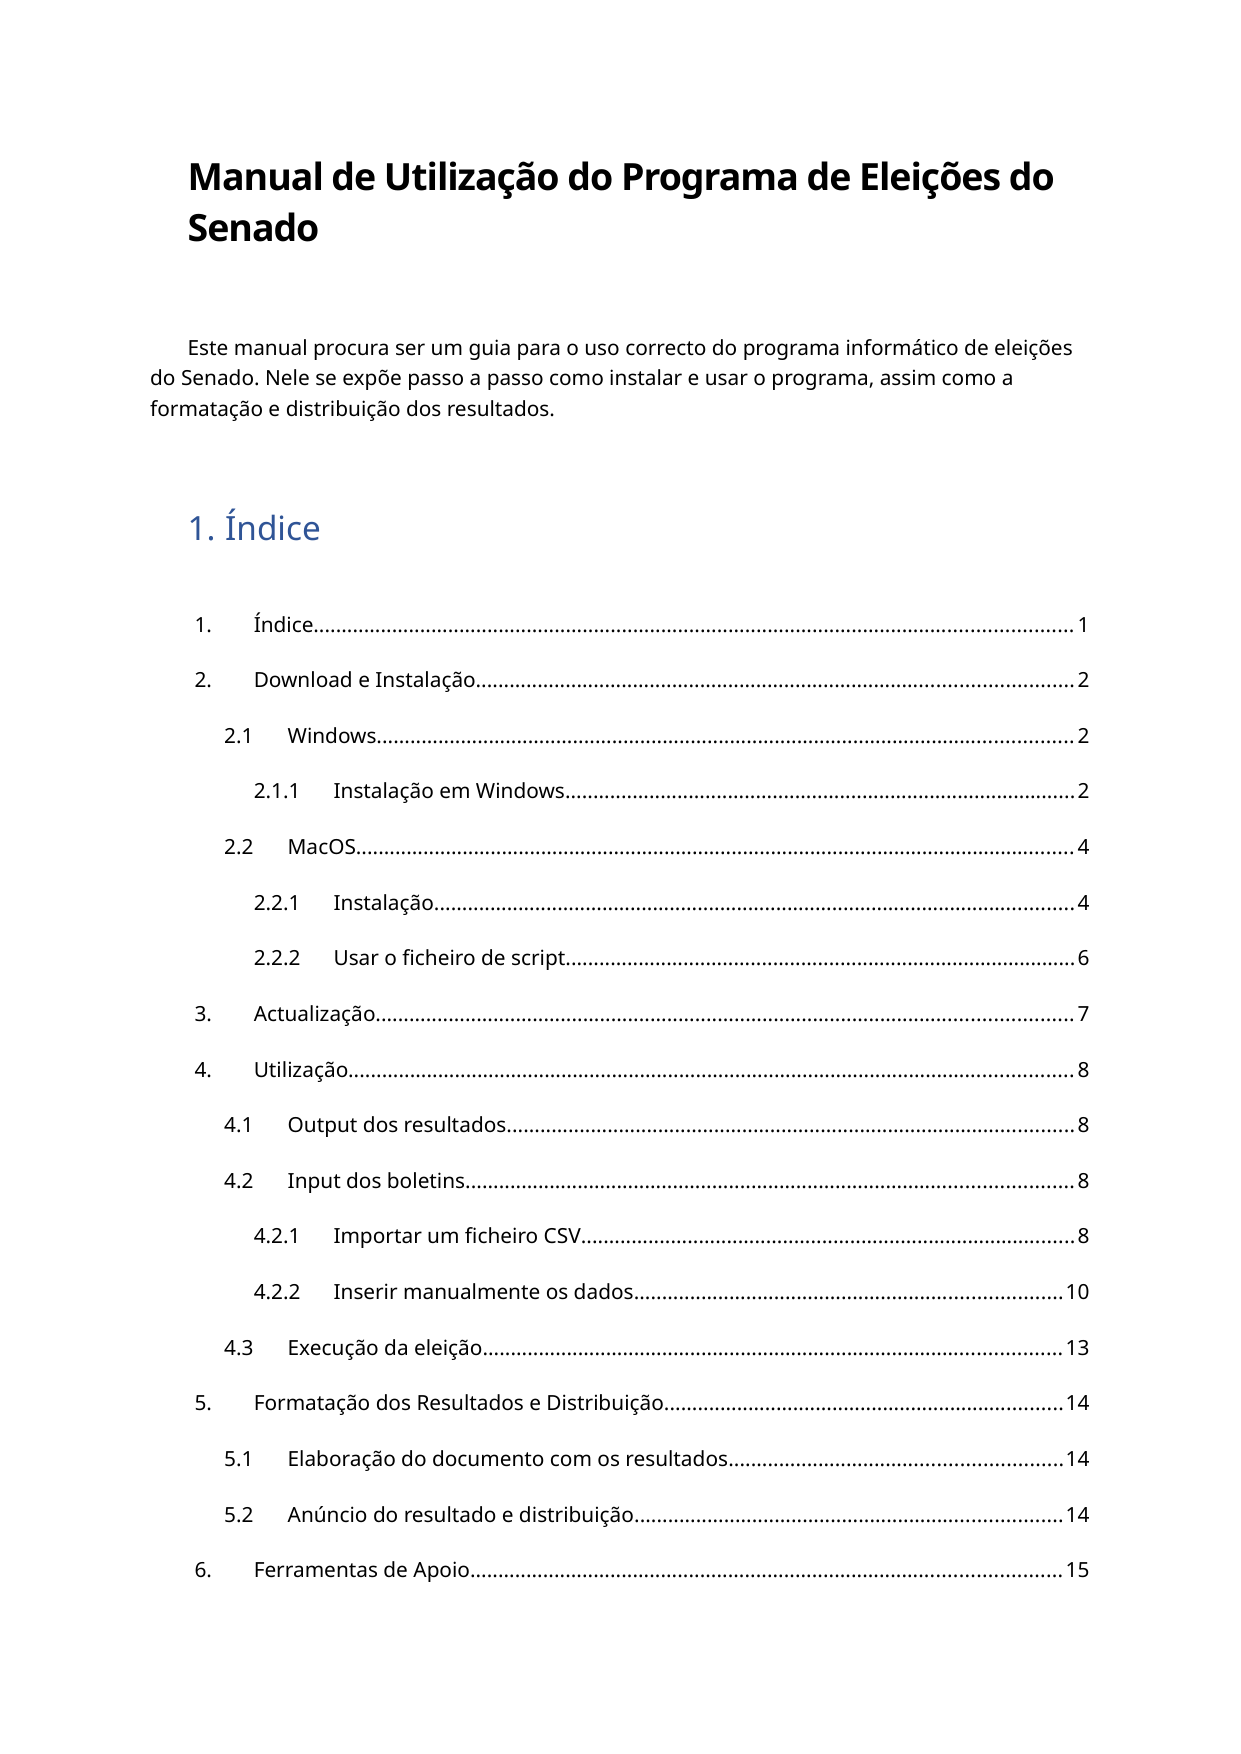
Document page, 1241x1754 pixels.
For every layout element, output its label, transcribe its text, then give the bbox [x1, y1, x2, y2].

title Manual de Utilização do Programa de Eleições do Senado [187, 150, 1090, 252]
subtitle Índice [187, 505, 1090, 551]
text Este manual procura ser um guia para o uso correcto do programa informático de eleições do Senado. Nele se expõe passo a passo como instalar e usar o programa, assim como a formatação e distribuição dos resultados. [150, 333, 1090, 422]
